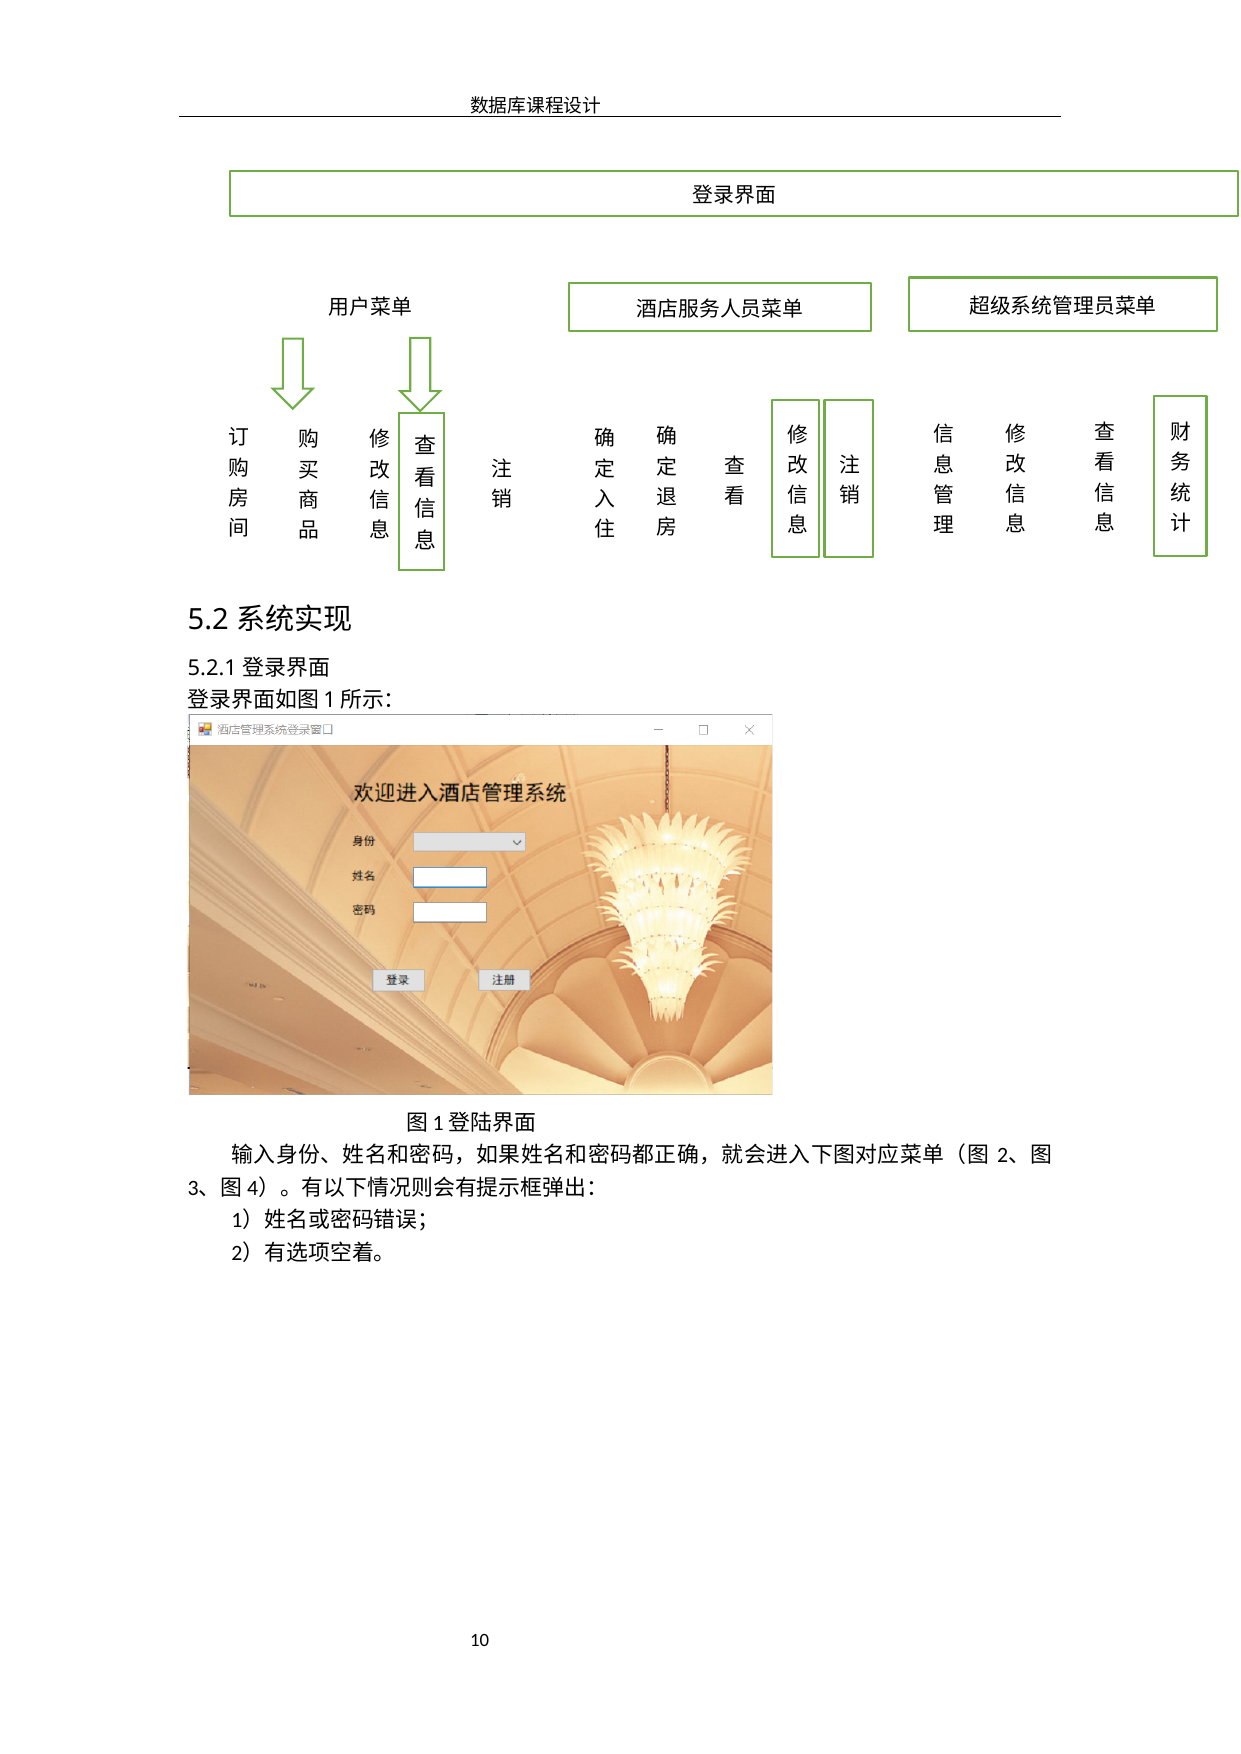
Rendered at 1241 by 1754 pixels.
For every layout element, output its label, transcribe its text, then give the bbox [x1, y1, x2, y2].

list 姓名或密码错误； [187, 1202, 1053, 1234]
list 有选项空着。 [187, 1234, 1053, 1267]
list 系统实现 [187, 584, 1053, 649]
list 登录界面 [187, 649, 1053, 682]
text 图1 登陆界面 [187, 1104, 1053, 1137]
text 输入身份、姓名和密码，如果姓名和密码都正确，就会进入下图对应菜单（图2、图3、图4）。有以下情况则会有提示框弹出： [187, 1137, 1053, 1202]
text 登录界面如图1所示： [187, 682, 1053, 714]
picture [187, 714, 773, 1095]
